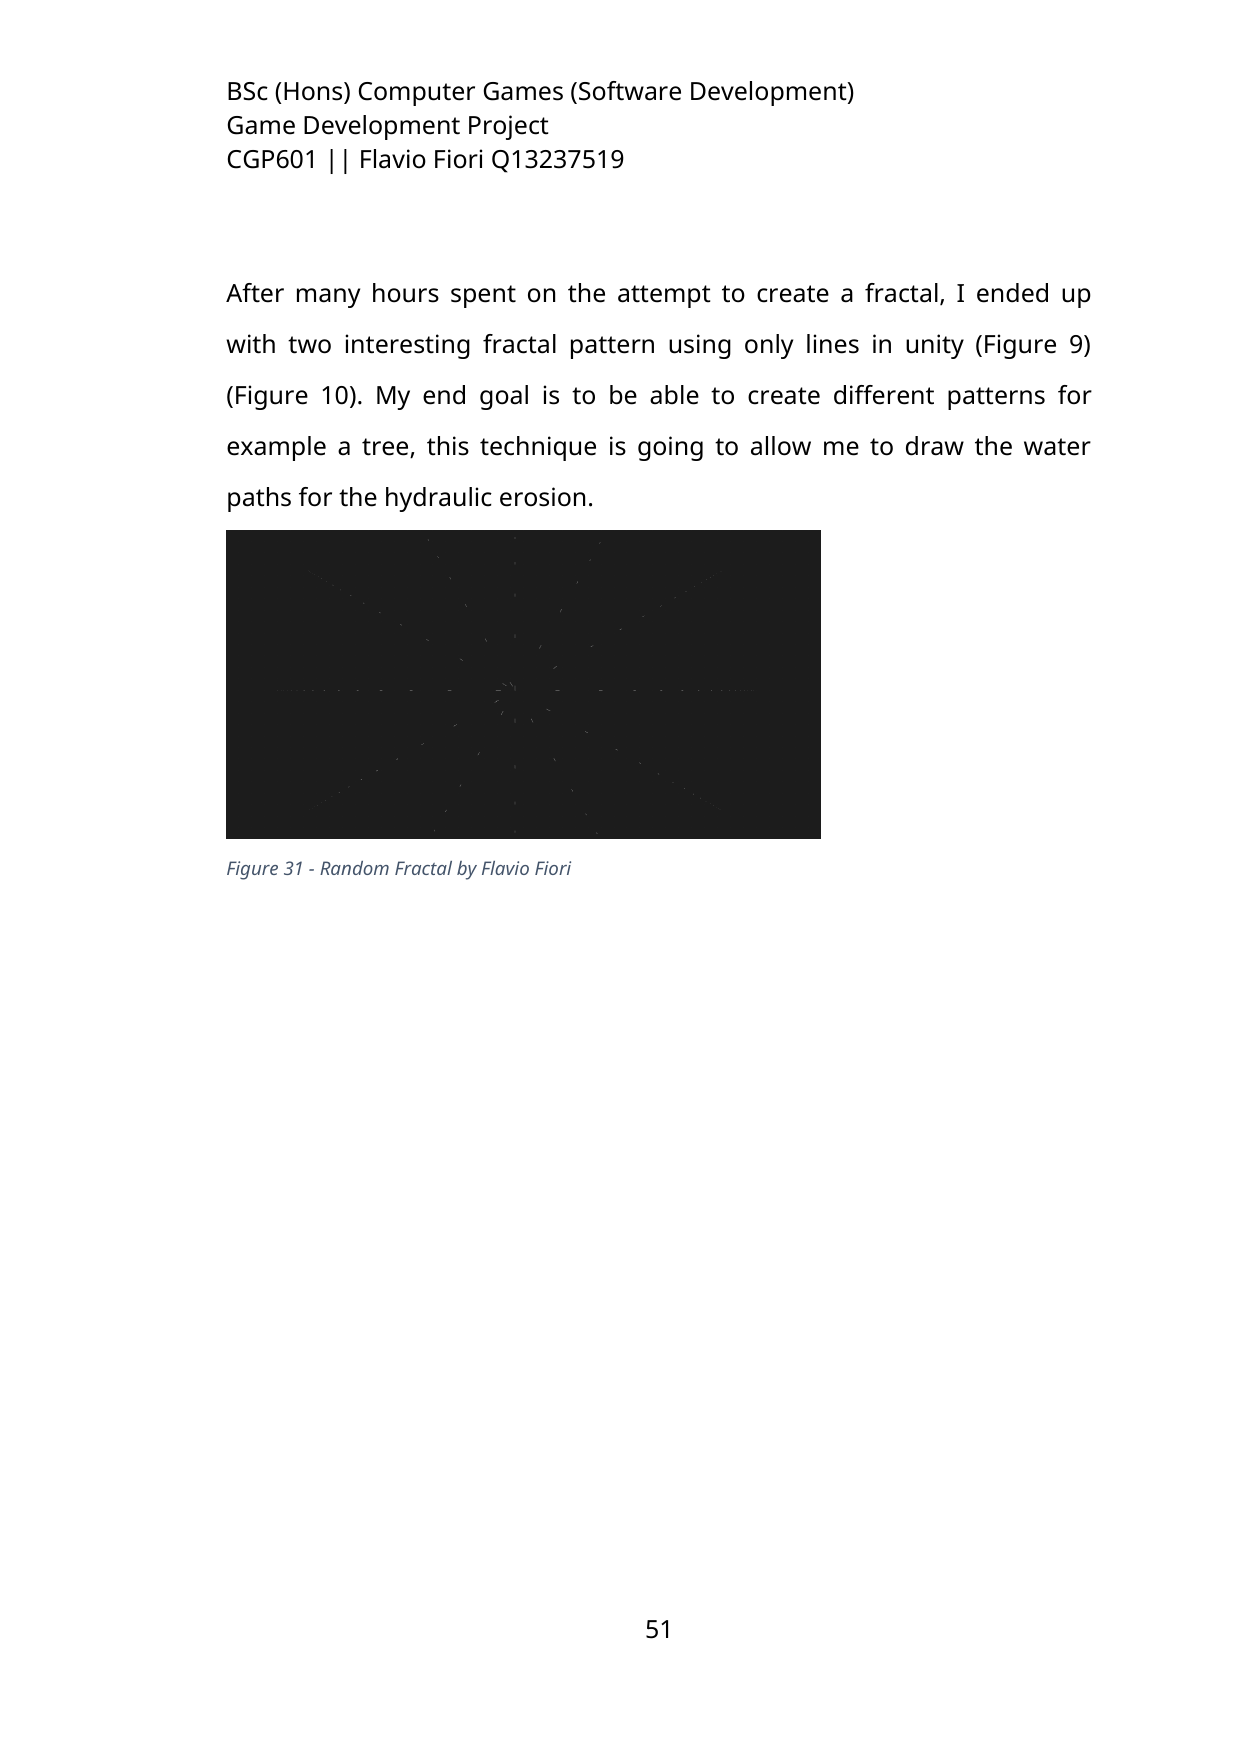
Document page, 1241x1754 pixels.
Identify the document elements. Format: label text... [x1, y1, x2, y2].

picture [226, 530, 821, 839]
text After many hours spent on the attempt to create a fractal, I ended up with two interesting fractal pattern using only lines in unity (Figure 9)(Figure 10). My end goal is to be able to create different patterns for example a tree, this technique is going to allow me to draw the water paths for the hydraulic erosion. [226, 276, 1092, 514]
